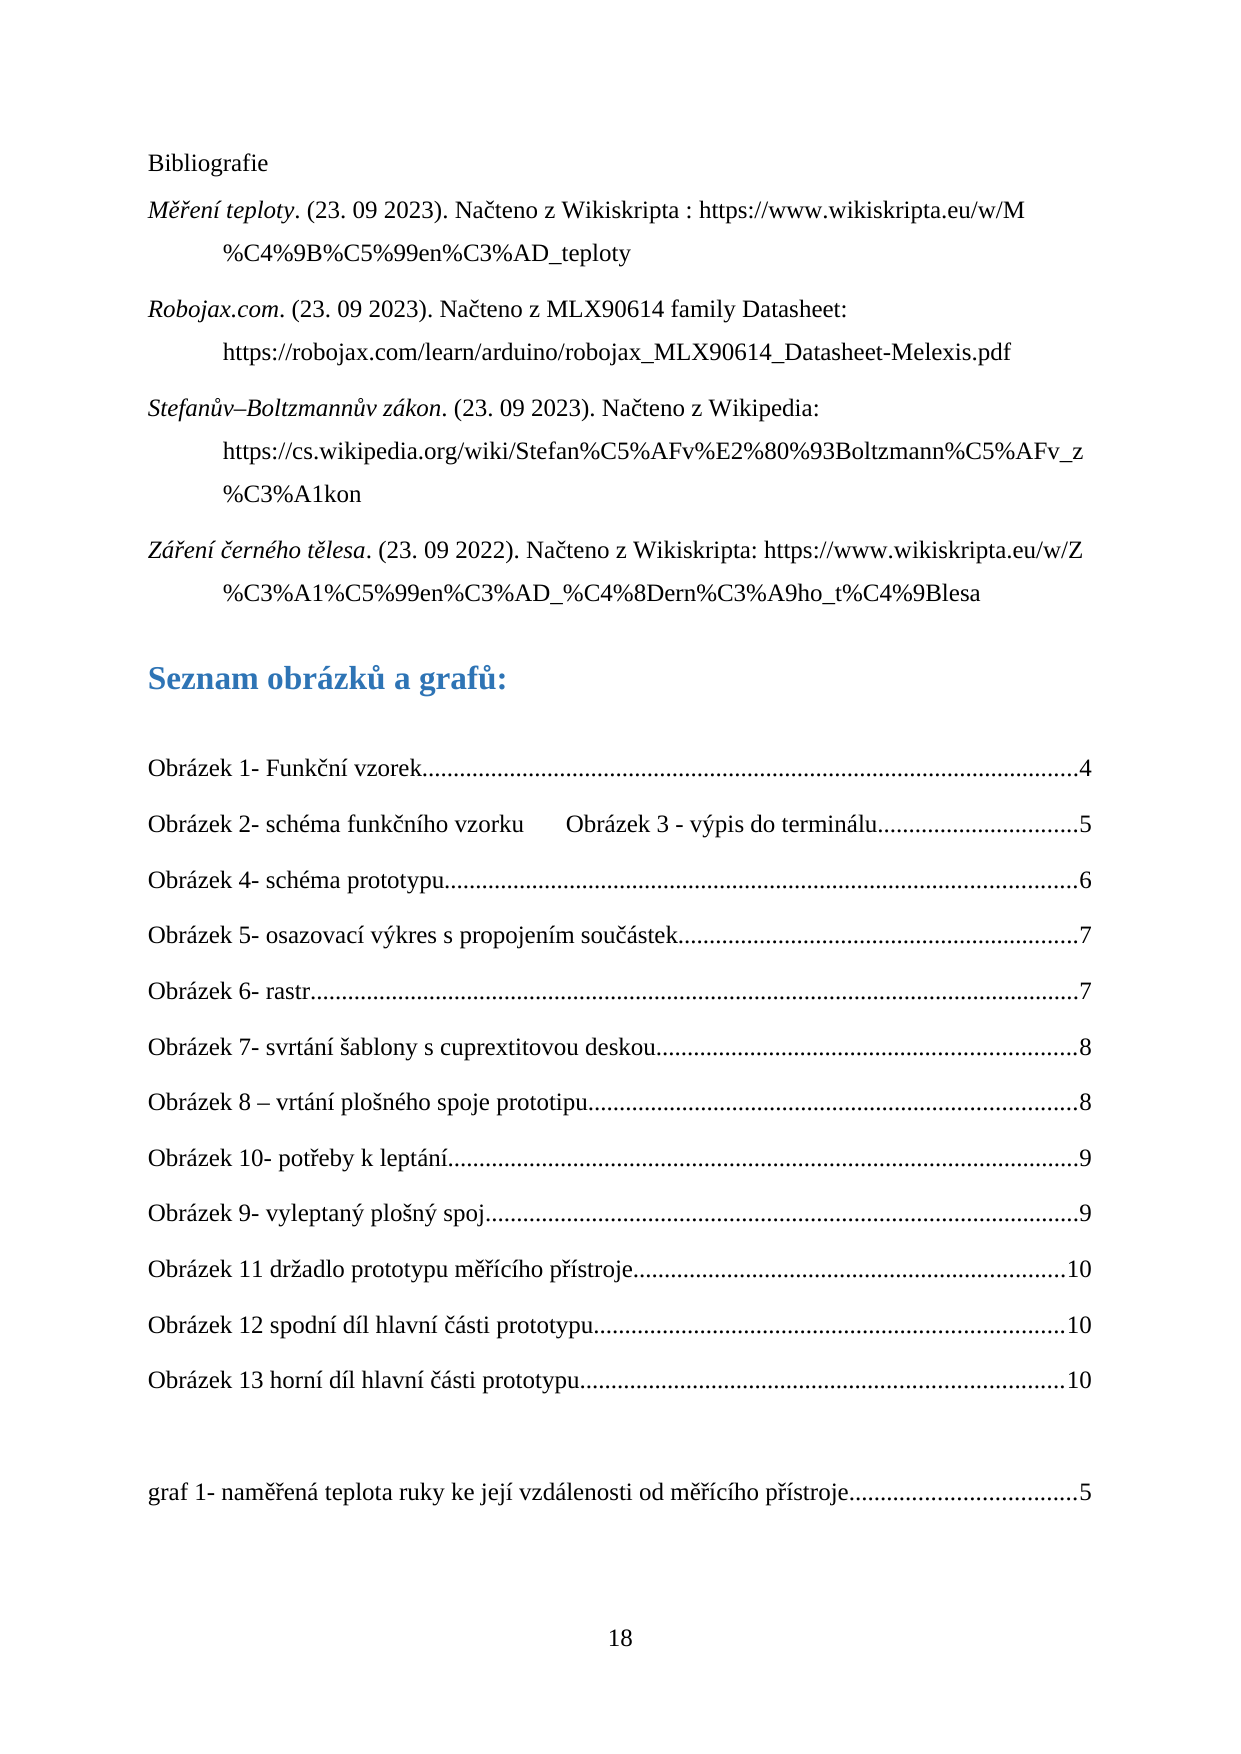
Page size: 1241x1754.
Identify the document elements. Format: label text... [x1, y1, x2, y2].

text Obrázek 11 držadlo prototypu měřícího přístroje 10 [148, 1254, 1093, 1283]
subtitle Seznam obrázků a grafů: [148, 658, 1093, 697]
text Obrázek 10- potřeby k leptání 9 [148, 1143, 1093, 1172]
text graf 1- naměřená teplota ruky ke její vzdálenosti od měřícího přístroje 5 [148, 1477, 1093, 1505]
text Obrázek 5- osazovací výkres s propojením součástek 7 [148, 920, 1093, 949]
text Obrázek 4- schéma prototypu 6 [148, 865, 1093, 893]
text Obrázek 6- rastr 7 [148, 976, 1093, 1005]
text Obrázek 9- vyleptaný plošný spoj 9 [148, 1198, 1093, 1227]
text Obrázek 8 – vrtání plošného spoje prototipu 8 [148, 1087, 1093, 1116]
text Obrázek 2- schéma funkčního vzorku Obrázek 3 - výpis do terminálu 5 [148, 809, 1093, 838]
text Obrázek 13 horní díl hlavní části prototypu 10 [148, 1365, 1093, 1394]
text Obrázek 7- svrtání šablony s cuprextitovou deskou 8 [148, 1032, 1093, 1060]
text Obrázek 12 spodní díl hlavní části prototypu 10 [148, 1310, 1093, 1338]
text Obrázek 1- Funkční vzorek 4 [148, 753, 1093, 782]
